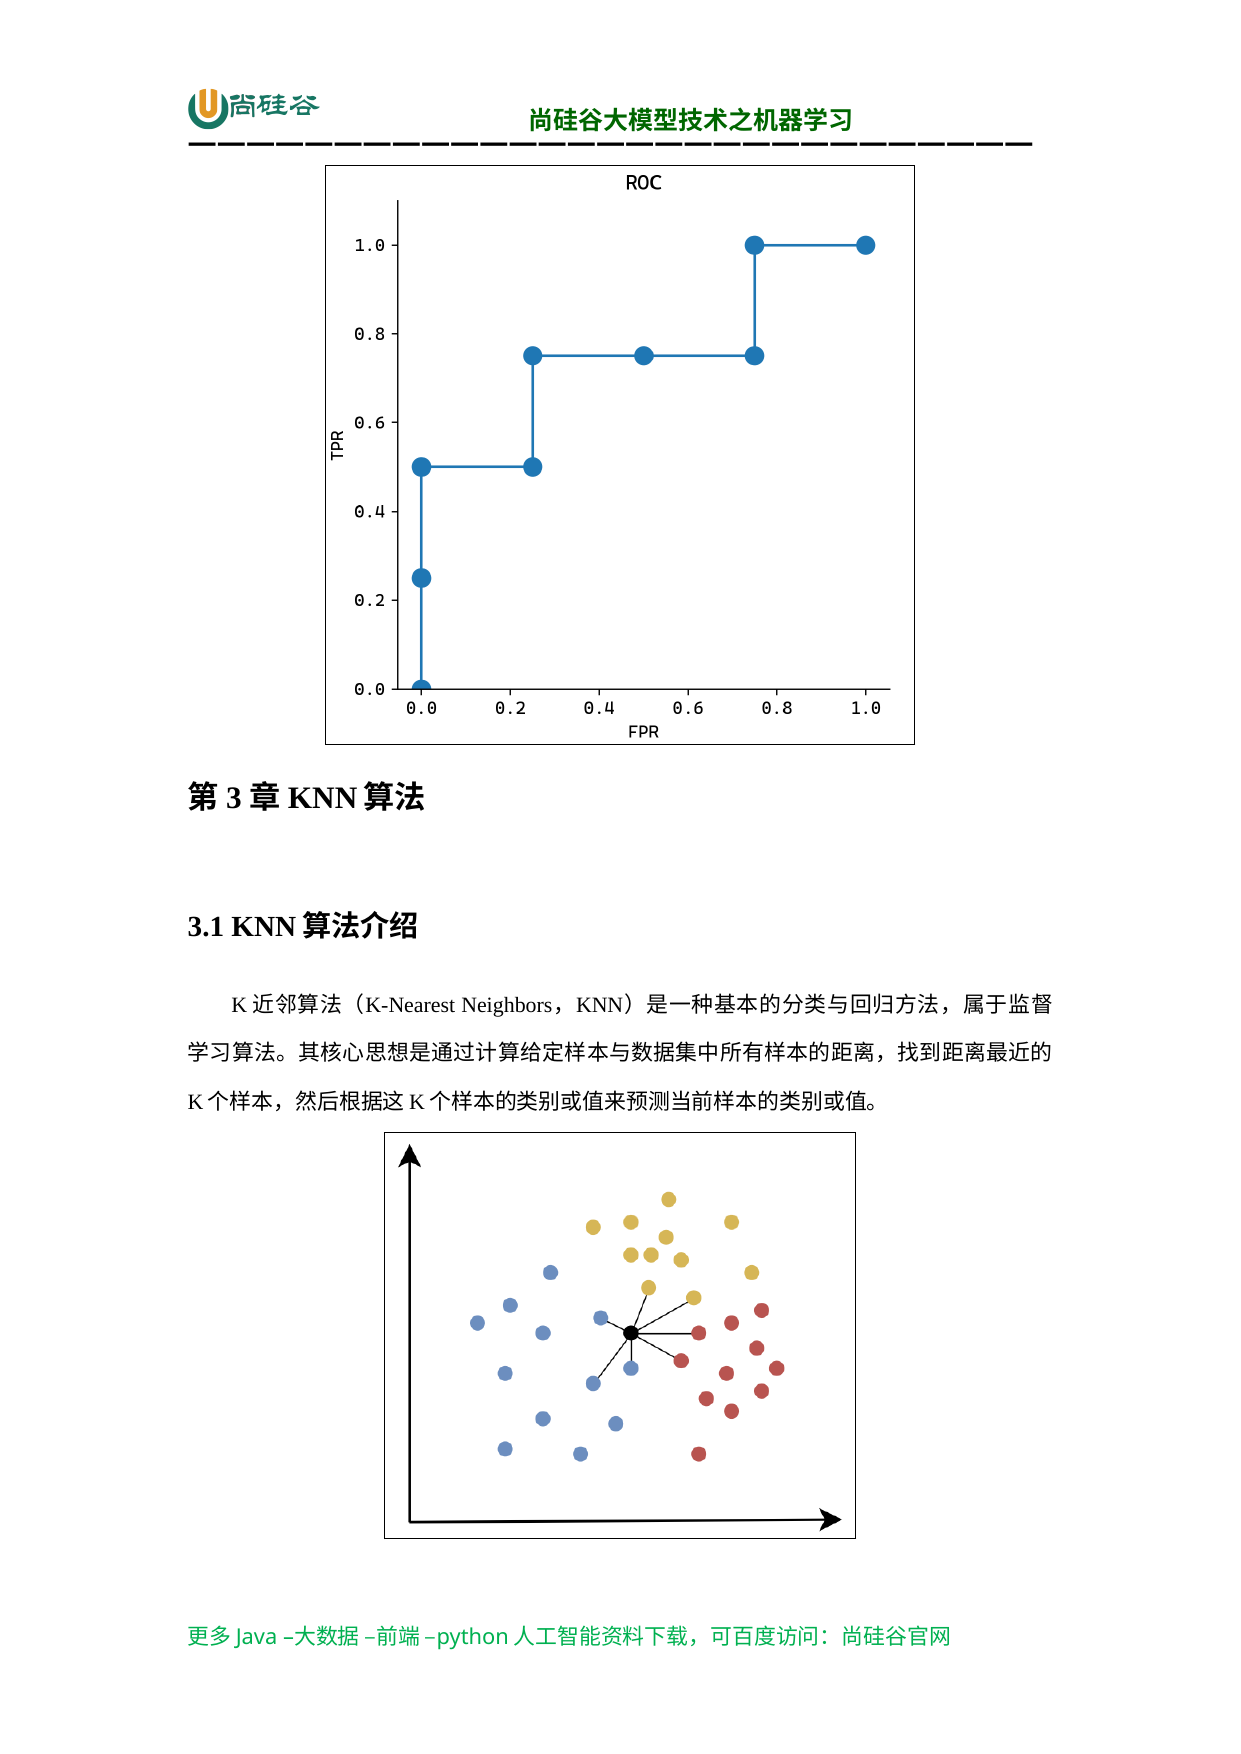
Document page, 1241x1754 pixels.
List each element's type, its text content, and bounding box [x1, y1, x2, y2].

picture [187, 88, 321, 130]
text KNN算法介绍 [187, 891, 1053, 956]
picture [326, 166, 914, 744]
text KNN算法 [187, 762, 1053, 827]
picture [385, 1133, 855, 1538]
text K近邻算法（K-Nearest Neighbors，KNN）是一种基本的分类与回归方法，属于监督学习算法。其核心思想是通过计算给定样本与数据集中所有样本的距离，找到距离最近的K个样本，然后根据这K个样本的类别或值来预测当前样本的类别或值。 [187, 986, 1053, 1116]
